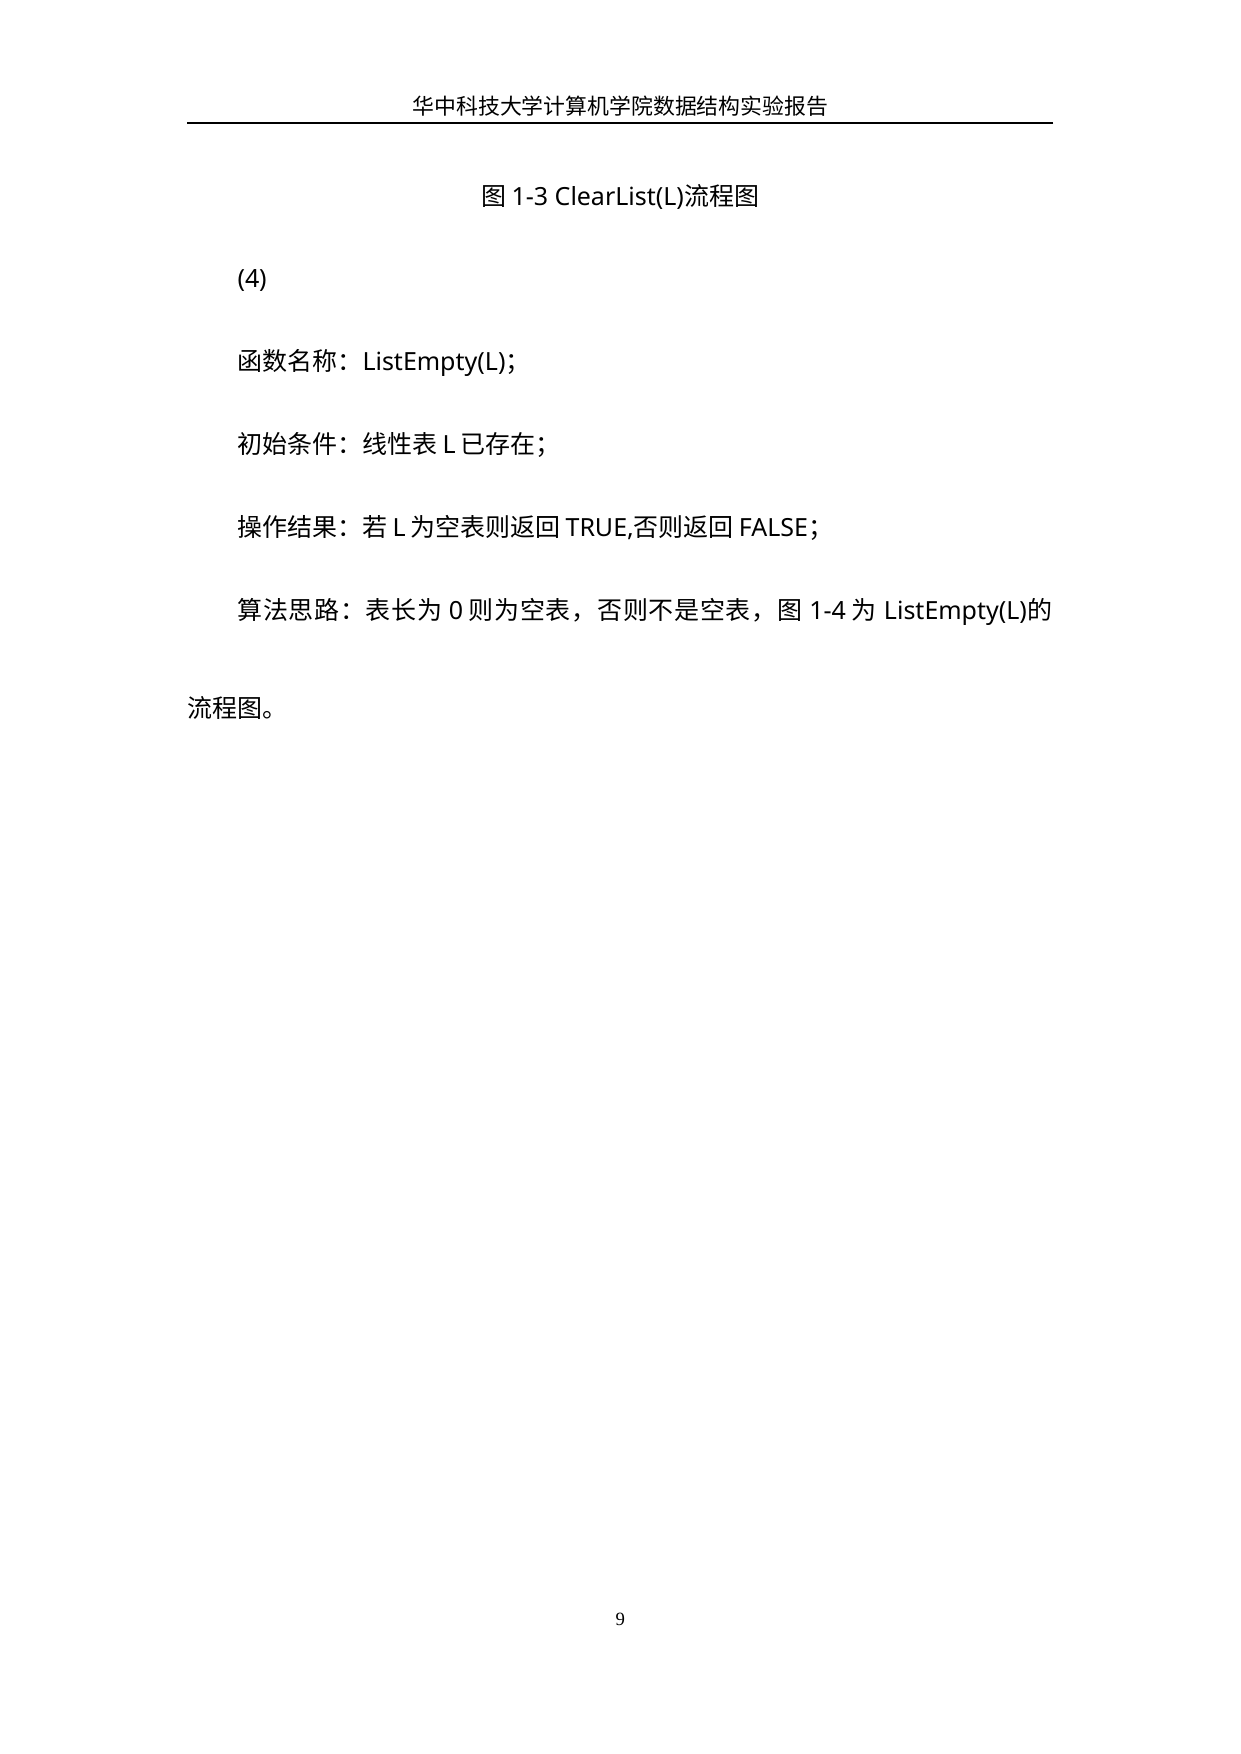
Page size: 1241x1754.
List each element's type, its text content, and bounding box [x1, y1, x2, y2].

list 函数名称：ListEmpty(L)； [187, 327, 1053, 392]
text 操作结果：若L为空表则返回TRUE,否则返回FALSE； [187, 493, 1053, 558]
text 初始条件：线性表L已存在； [187, 410, 1053, 475]
text 图1-3 ClearList(L)流程图 [187, 162, 1053, 227]
list (4) [187, 245, 1053, 310]
text 算法思路：表长为0则为空表，否则不是空表，图1-4为 ListEmpty(L)的流程图。 [187, 576, 1053, 739]
